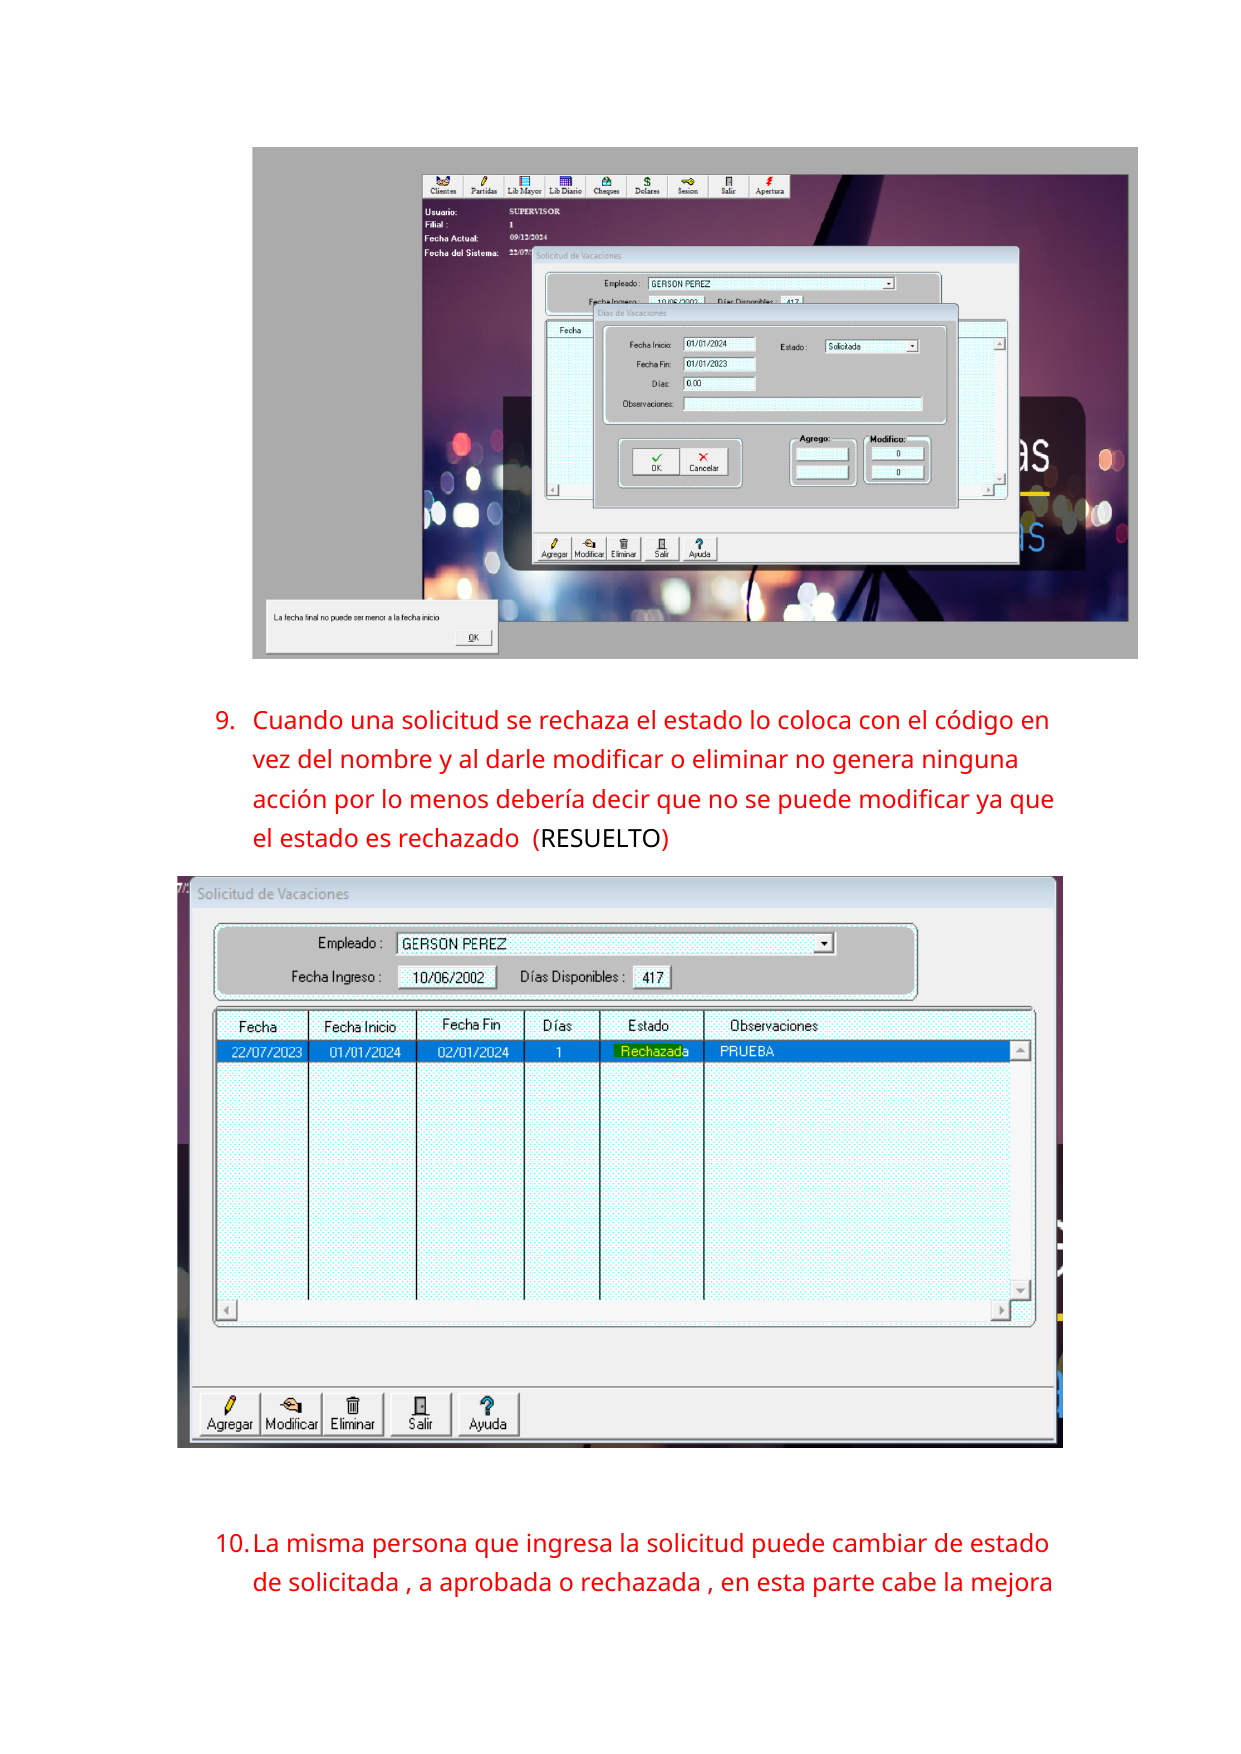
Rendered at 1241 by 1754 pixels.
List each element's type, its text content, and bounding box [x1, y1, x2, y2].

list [215, 1526, 1063, 1599]
picture [177, 876, 1063, 1448]
picture [252, 147, 1138, 659]
list Cuando una solicitud se rechaza el estado lo coloca con el código en vez del nombre y al darle modificar o eliminar no genera ninguna acción por lo menos debería decir que no se puede modificar ya que el estado es rechazado (RESUELTO) [215, 703, 1063, 854]
